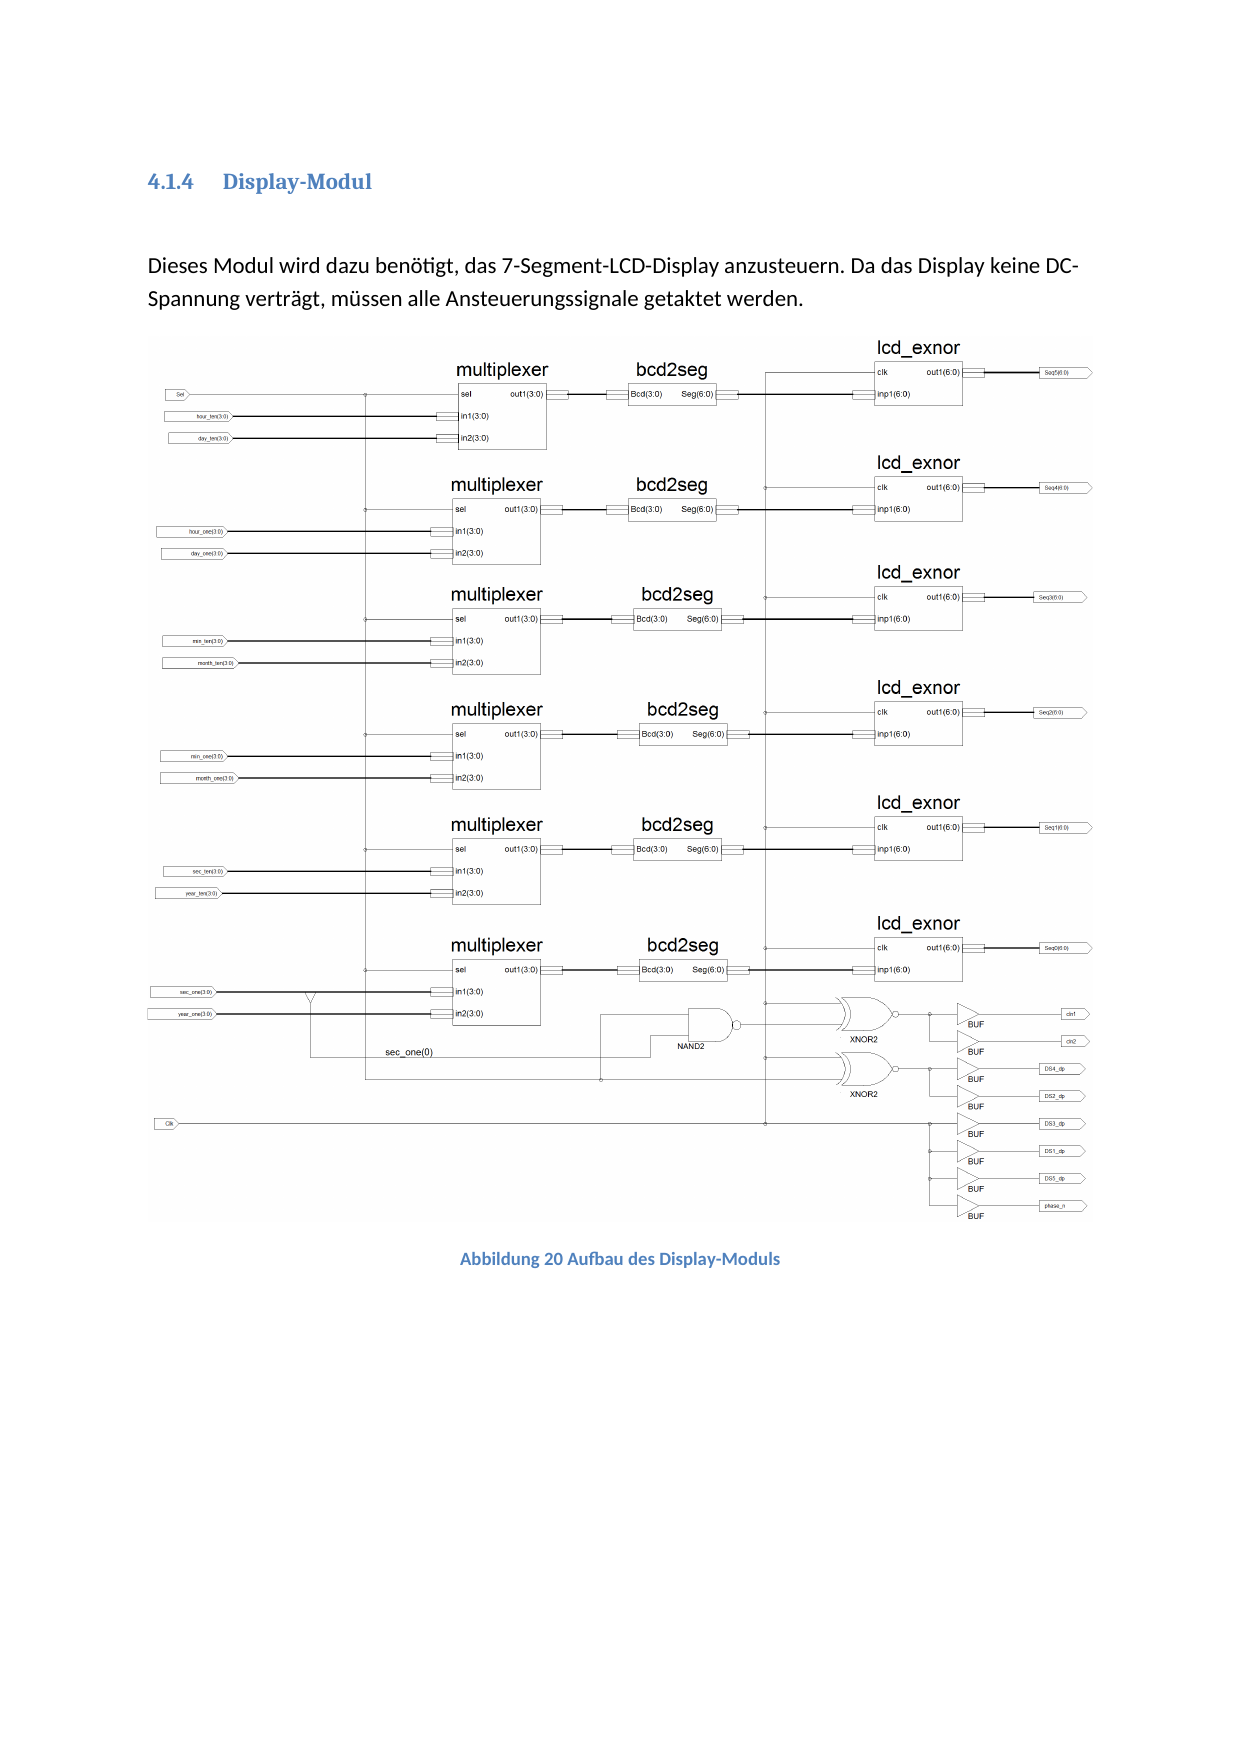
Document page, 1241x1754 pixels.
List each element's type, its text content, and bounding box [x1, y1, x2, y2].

subtitle Display-Modul [148, 168, 1093, 195]
picture [147, 336, 1093, 1222]
text Dieses Modul wird dazu benötigt, das 7-Segment-LCD-Display anzusteuern. Da das Display keine DC-Spannung verträgt, müssen alle Ansteuerungssignale getaktet werden. [148, 252, 1093, 312]
